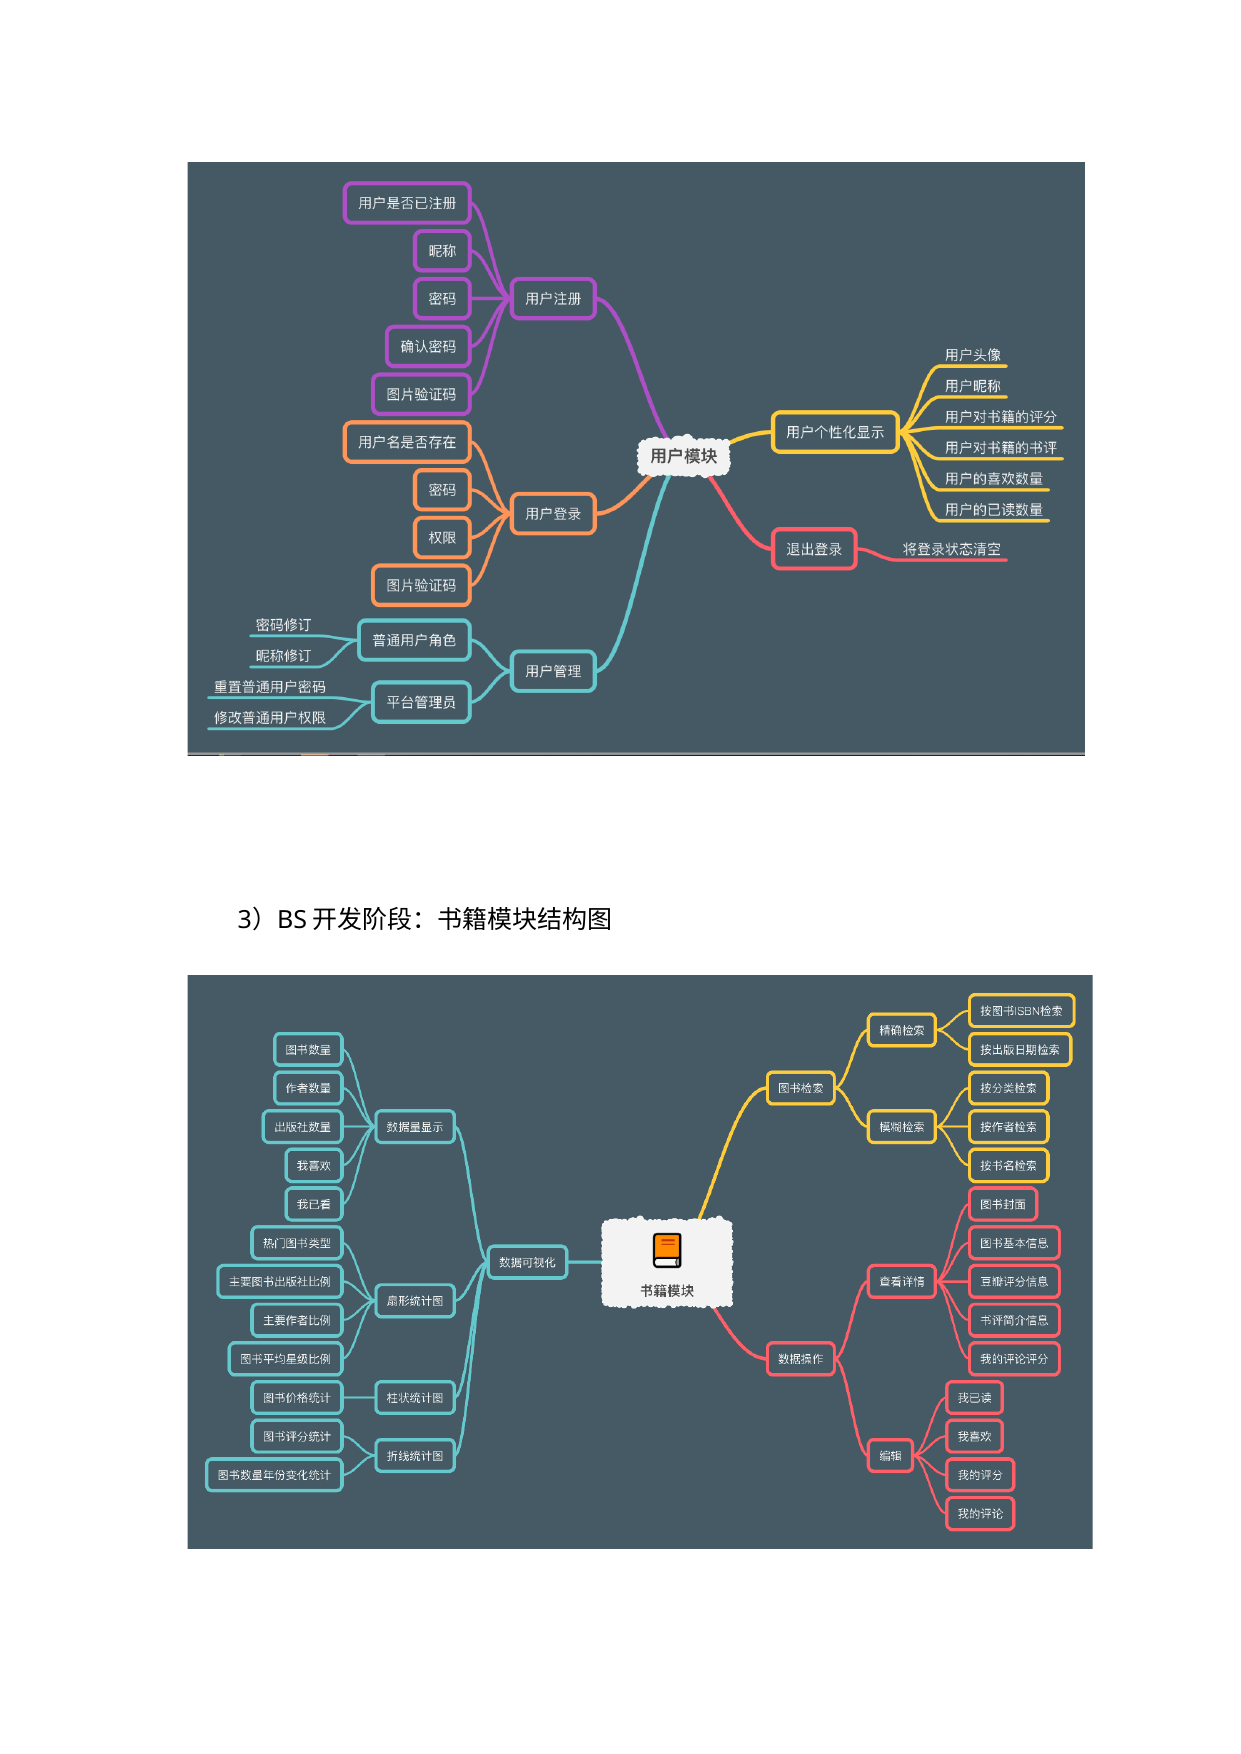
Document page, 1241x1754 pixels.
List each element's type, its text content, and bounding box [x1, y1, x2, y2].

picture [187, 162, 1085, 756]
picture [187, 975, 1093, 1549]
text 3）BS开发阶段：书籍模块结构图 [187, 885, 1053, 950]
